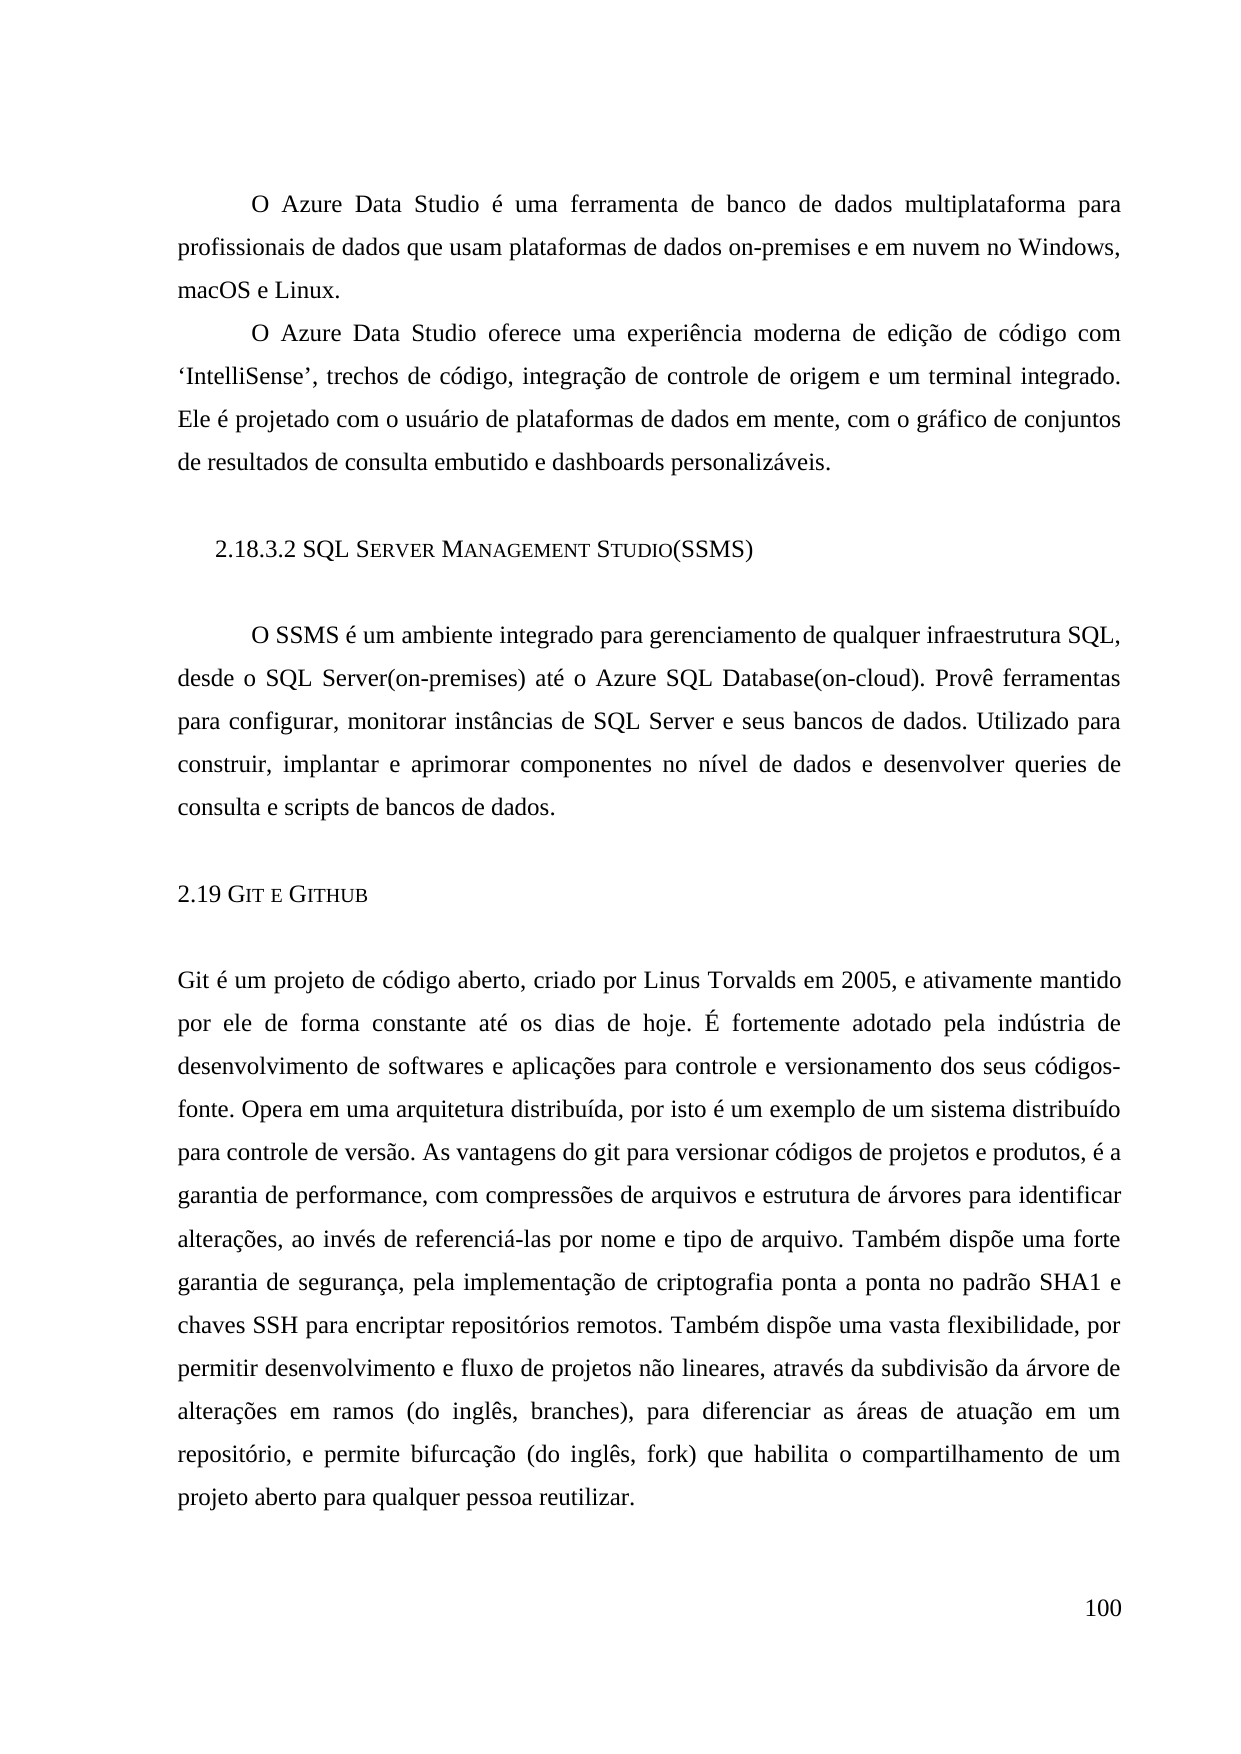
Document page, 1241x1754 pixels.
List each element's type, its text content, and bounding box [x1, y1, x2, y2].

text O Azure Data Studio é uma ferramenta de banco de dados multiplataforma para profissionais de dados que usam plataformas de dados on-premises e em nuvem no Windows, macOS e Linux. [177, 189, 1122, 304]
text Git é um projeto de código aberto, criado por Linus Torvalds em 2005, e ativamente mantido por ele de forma constante até os dias de hoje. É fortemente adotado pela indústria de desenvolvimento de softwares e aplicações para controle e versionamento dos seus códigos-fonte. Opera em uma arquitetura distribuída, por isto é um exemplo de um sistema distribuído para controle de versão. As vantagens do git para versionar códigos de projetos e produtos, é a garantia de performance, com compressões de arquivos e estrutura de árvores para identificar alterações, ao invés de referenciá-las por nome e tipo de arquivo. Também dispõe uma forte garantia de segurança, pela implementação de criptografia ponta a ponta no padrão SHA1 e chaves SSH para encriptar repositórios remotos. Também dispõe uma vasta flexibilidade, por permitir desenvolvimento e fluxo de projetos não lineares, através da subdivisão da árvore de alterações em ramos (do inglês, branches), para diferenciar as áreas de atuação em um repositório, e permite bifurcação (do inglês, fork) que habilita o compartilhamento de um projeto aberto para qualquer pessoa reutilizar. [177, 965, 1122, 1511]
subtitle 2.19 Git e Github [177, 879, 1122, 907]
subtitle 2.18.3.2 SQL Server Management Studio(SSMS) [215, 534, 1122, 562]
text O SSMS é um ambiente integrado para gerenciamento de qualquer infraestrutura SQL, desde o SQL Server(on-premises) até o Azure SQL Database(on-cloud). Provê ferramentas para configurar, monitorar instâncias de SQL Server e seus bancos de dados. Utilizado para construir, implantar e aprimorar componentes no nível de dados e desenvolver queries de consulta e scripts de bancos de dados. [177, 620, 1122, 821]
text O Azure Data Studio oferece uma experiência moderna de edição de código com ‘IntelliSense’, trechos de código, integração de controle de origem e um terminal integrado. Ele é projetado com o usuário de plataformas de dados em mente, com o gráfico de conjuntos de resultados de consulta embutido e dashboards personalizáveis. [177, 318, 1122, 476]
